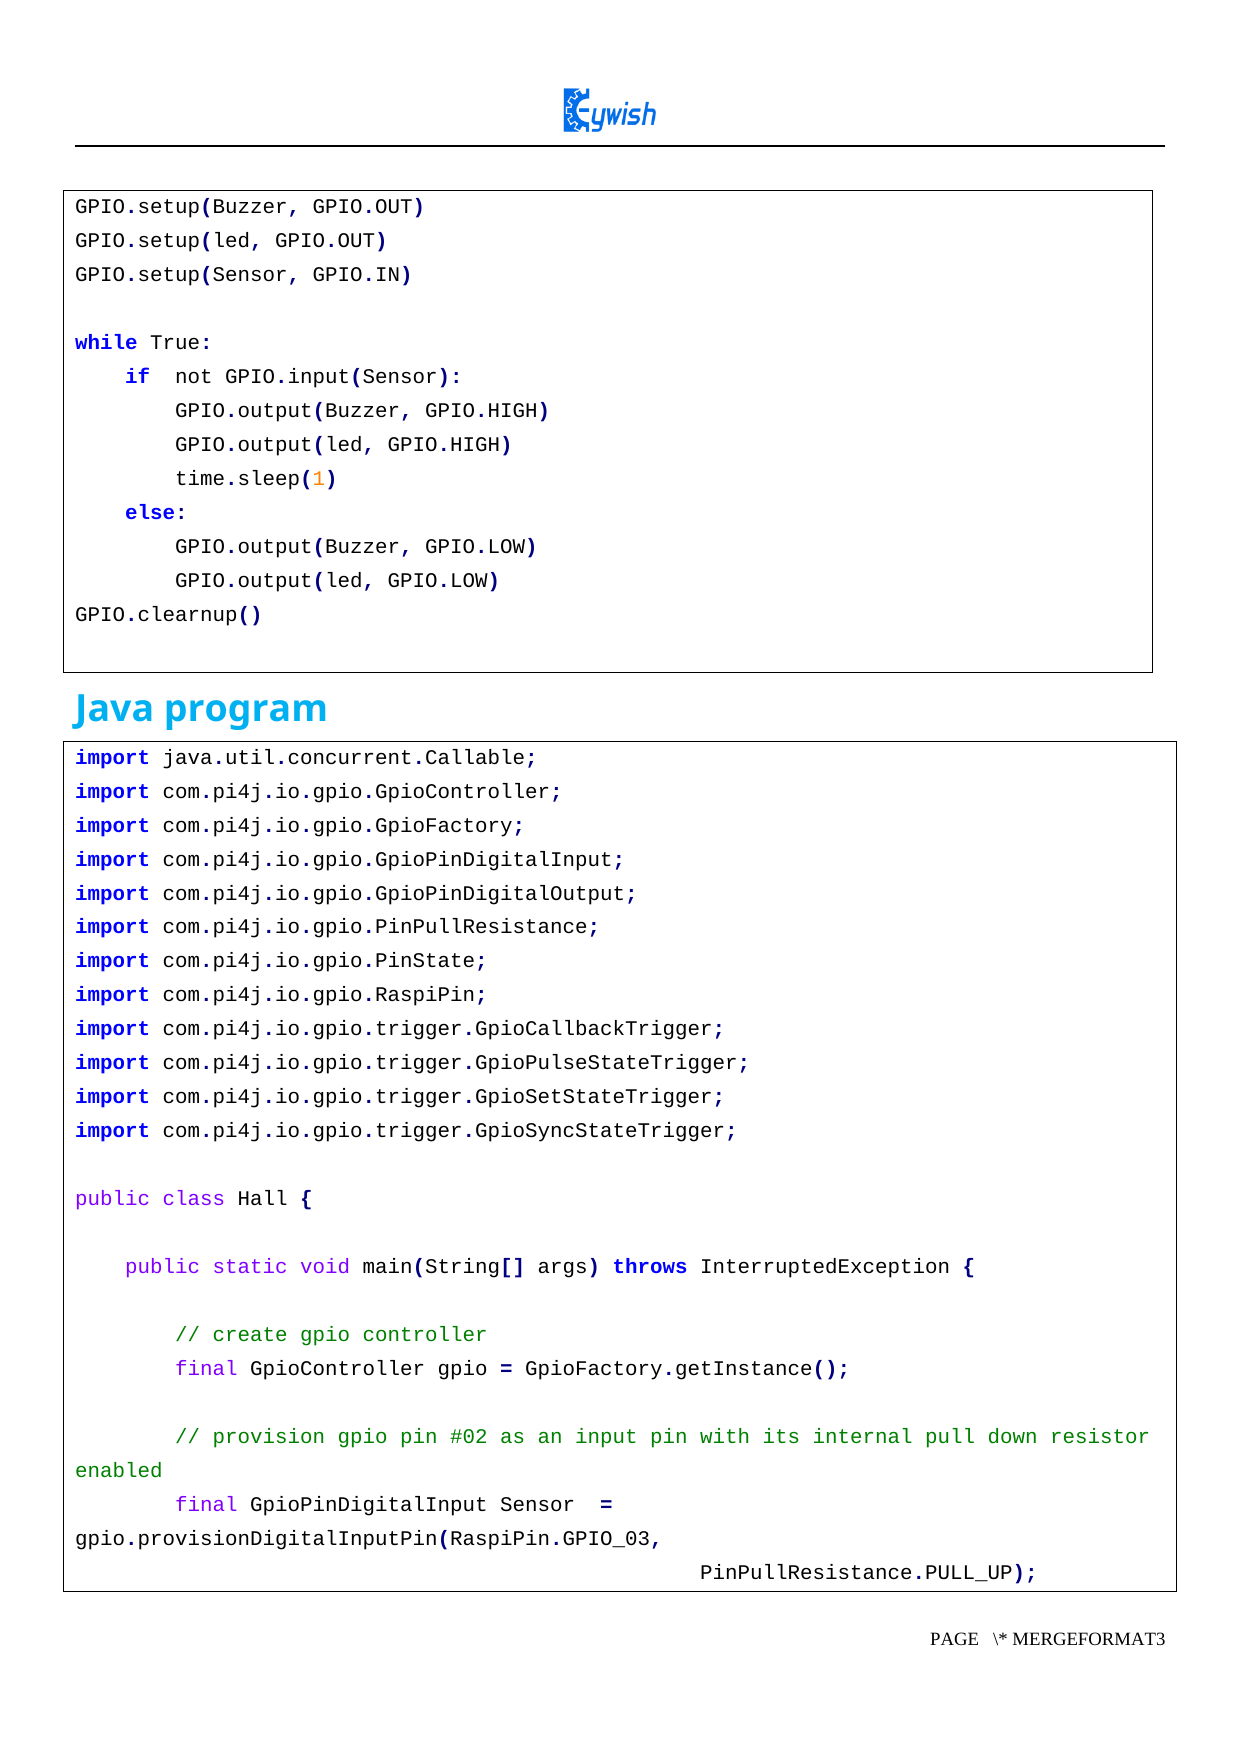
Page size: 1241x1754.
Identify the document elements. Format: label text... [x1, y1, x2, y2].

picture [563, 88, 656, 132]
subtitle Java program [75, 673, 1165, 741]
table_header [64, 191, 1152, 672]
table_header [64, 742, 1176, 1591]
